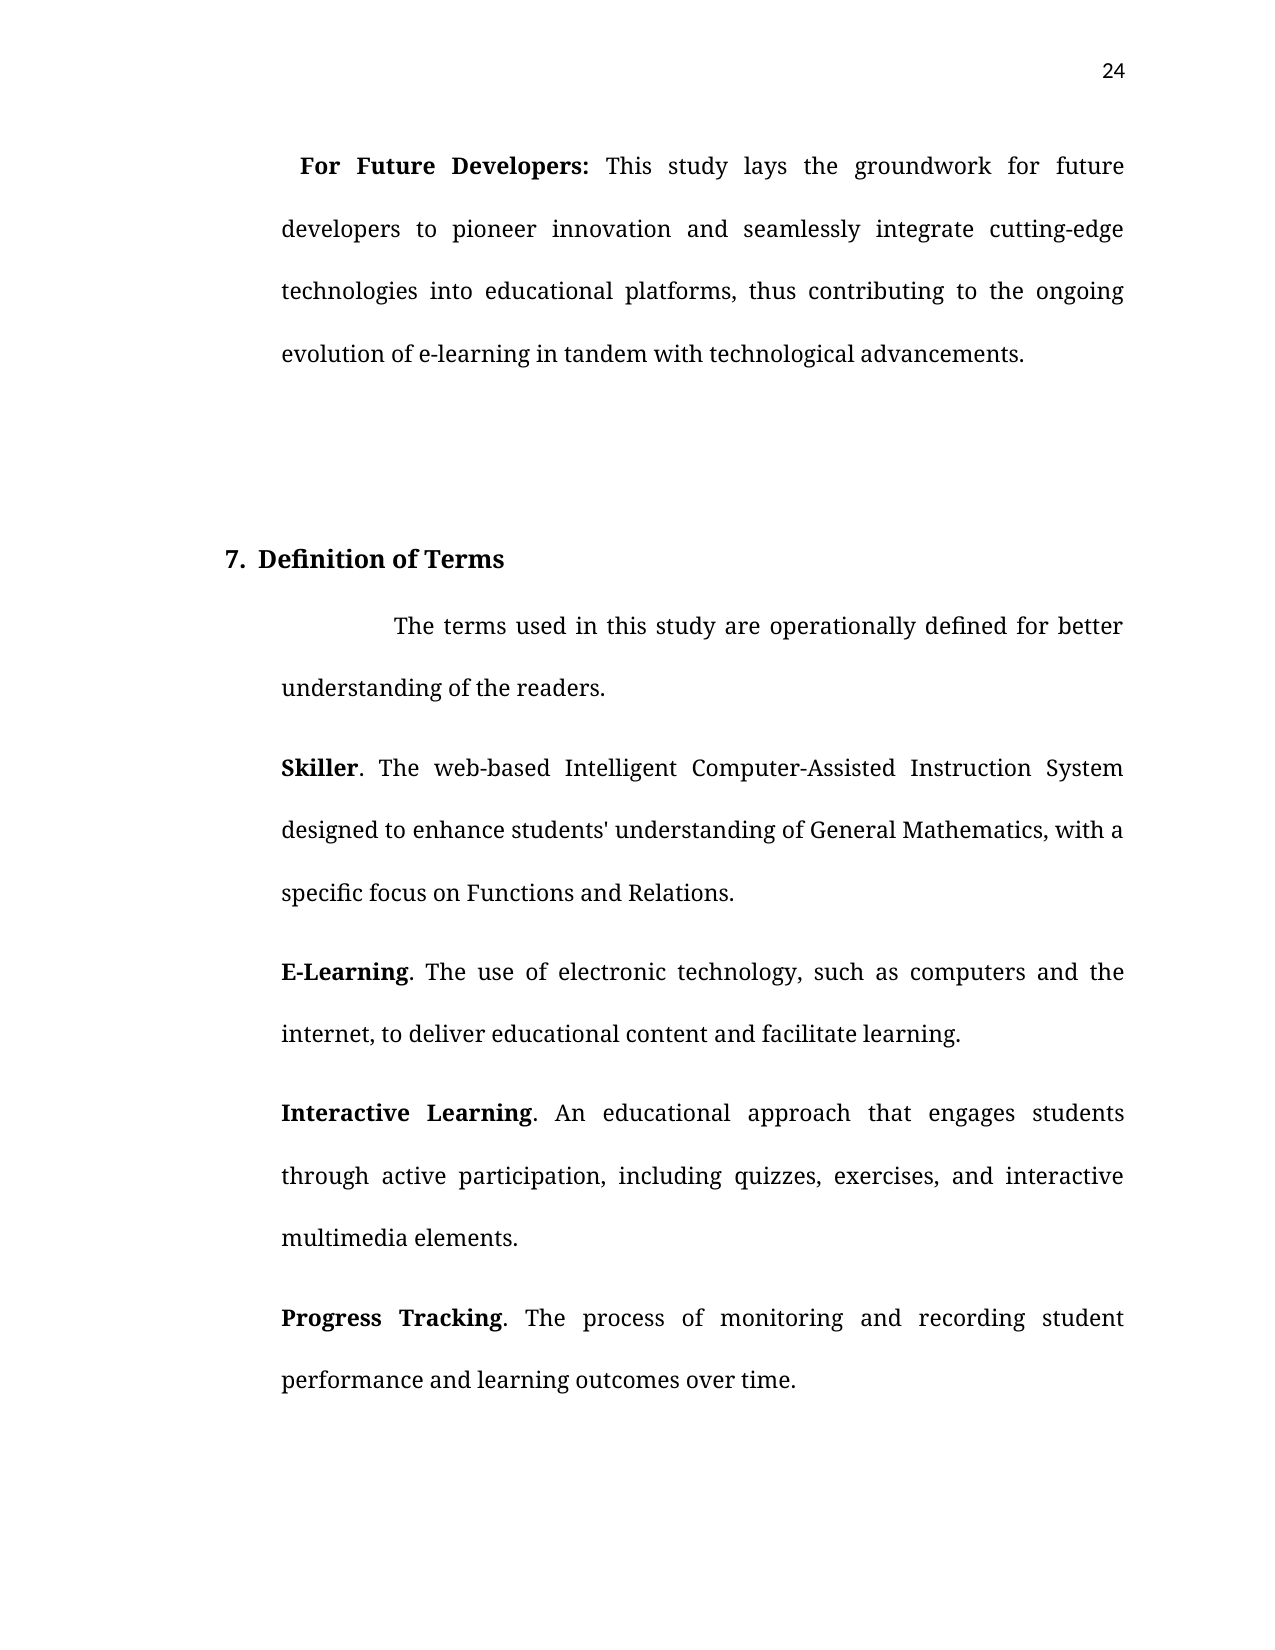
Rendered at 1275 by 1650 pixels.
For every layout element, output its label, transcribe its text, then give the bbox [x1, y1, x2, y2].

text The terms used in this study are operationally defined for better understanding of the readers. [281, 610, 1125, 703]
text For Future Developers: This study lays the groundwork for future developers to pioneer innovation and seamlessly integrate cutting-edge technologies into educational platforms, thus contributing to the ongoing evolution of e-learning in tandem with technological advancements. [281, 150, 1125, 369]
text Progress Tracking. The process of monitoring and recording student performance and learning outcomes over time. [281, 1301, 1125, 1395]
text Interactive Learning. An educational approach that engages students through active participation, including quizzes, exercises, and interactive multimedia elements. [281, 1097, 1125, 1253]
text E-Learning. The use of electronic technology, such as computers and the internet, to deliver educational content and facilitate learning. [281, 956, 1125, 1049]
list Definition of Terms [225, 542, 1125, 576]
text Skiller. The web-based Intelligent Computer-Assisted Instruction System designed to enhance students' understanding of General Mathematics, with a specific focus on Functions and Relations. [281, 751, 1125, 908]
